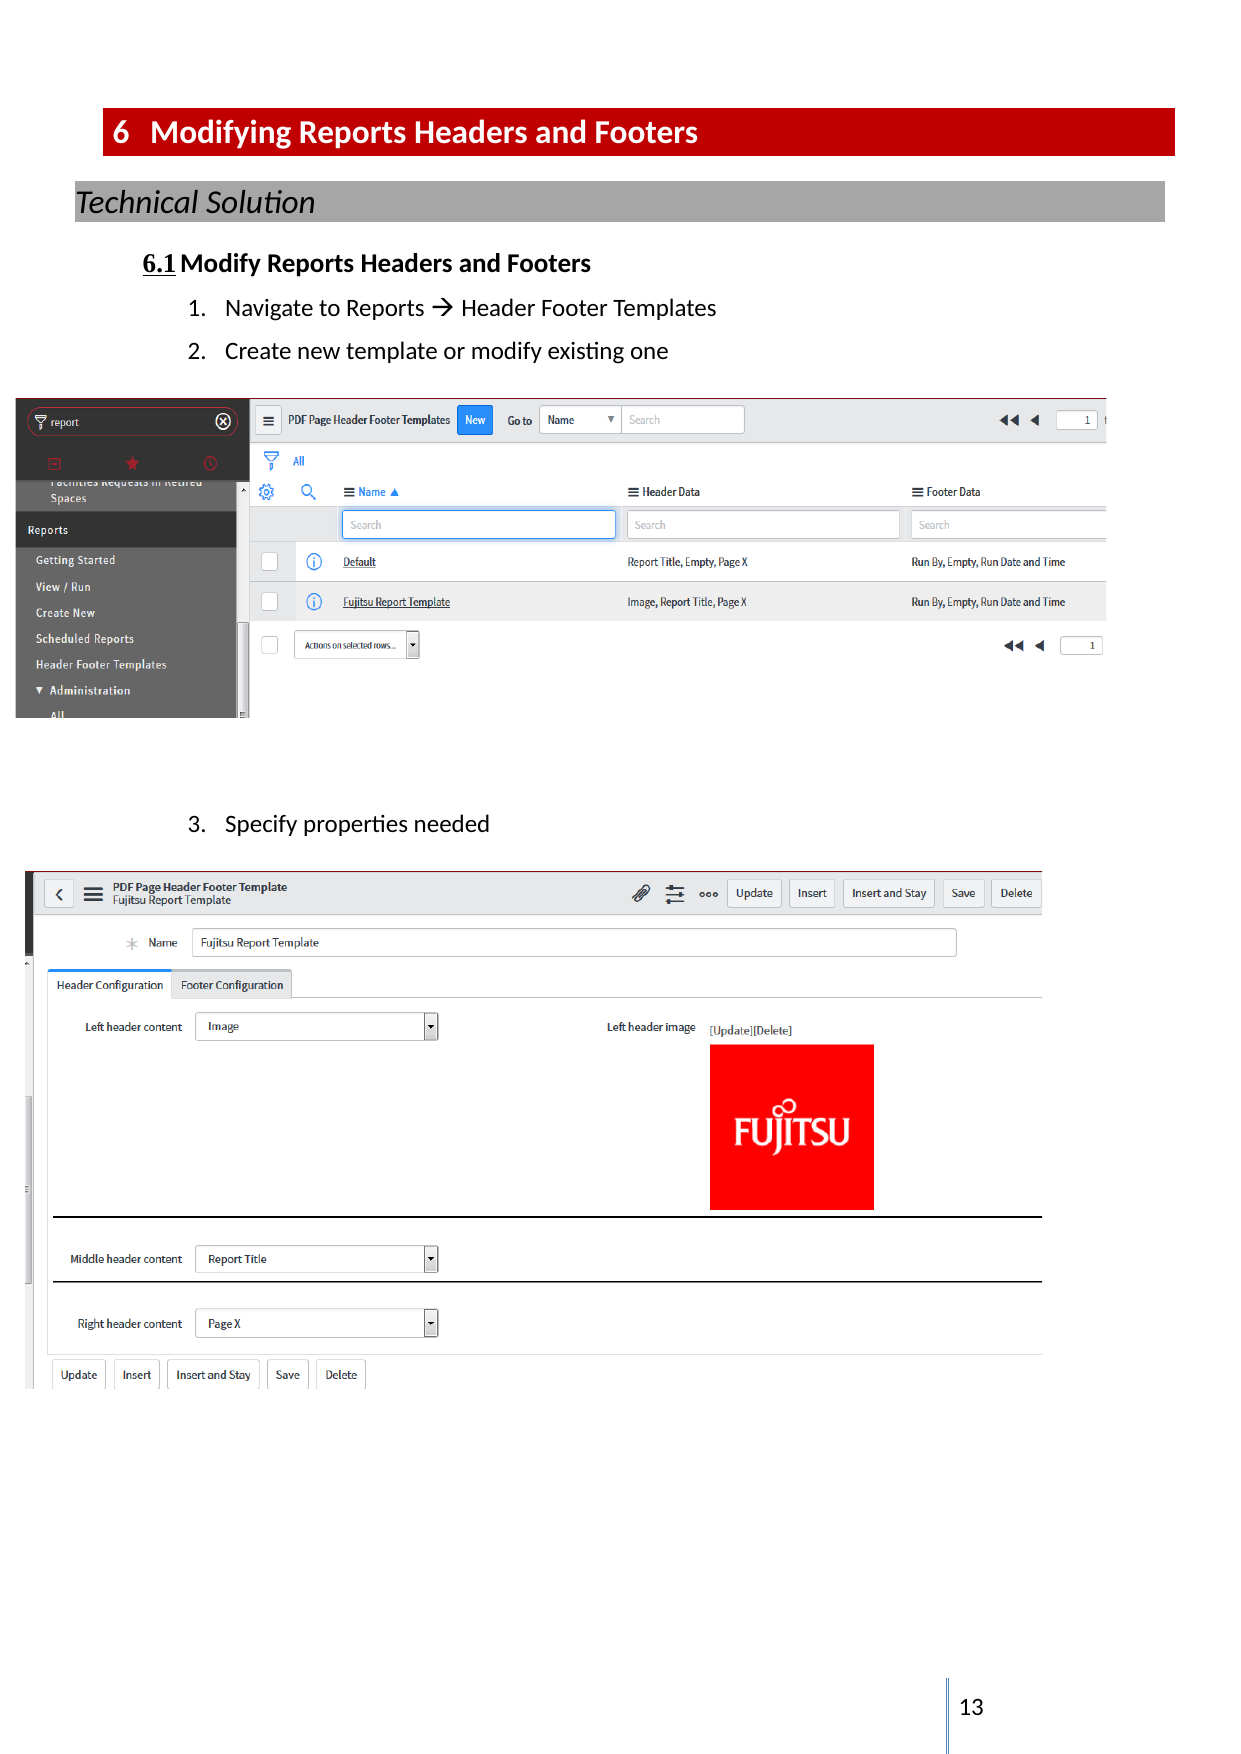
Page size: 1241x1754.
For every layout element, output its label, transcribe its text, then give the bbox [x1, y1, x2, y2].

list Navigate to Reports Header Footer Templates [187, 292, 1165, 323]
subtitle Technical Solution [75, 181, 1165, 222]
list Specify properties needed [187, 808, 1165, 839]
subtitle Modify Reports Headers and Footers [142, 247, 1165, 279]
picture [25, 871, 1043, 1389]
subtitle Modifying Reports Headers and Footers [104, 110, 1174, 154]
list Create new template or modify existing one [187, 335, 1165, 366]
picture [15, 398, 1107, 718]
